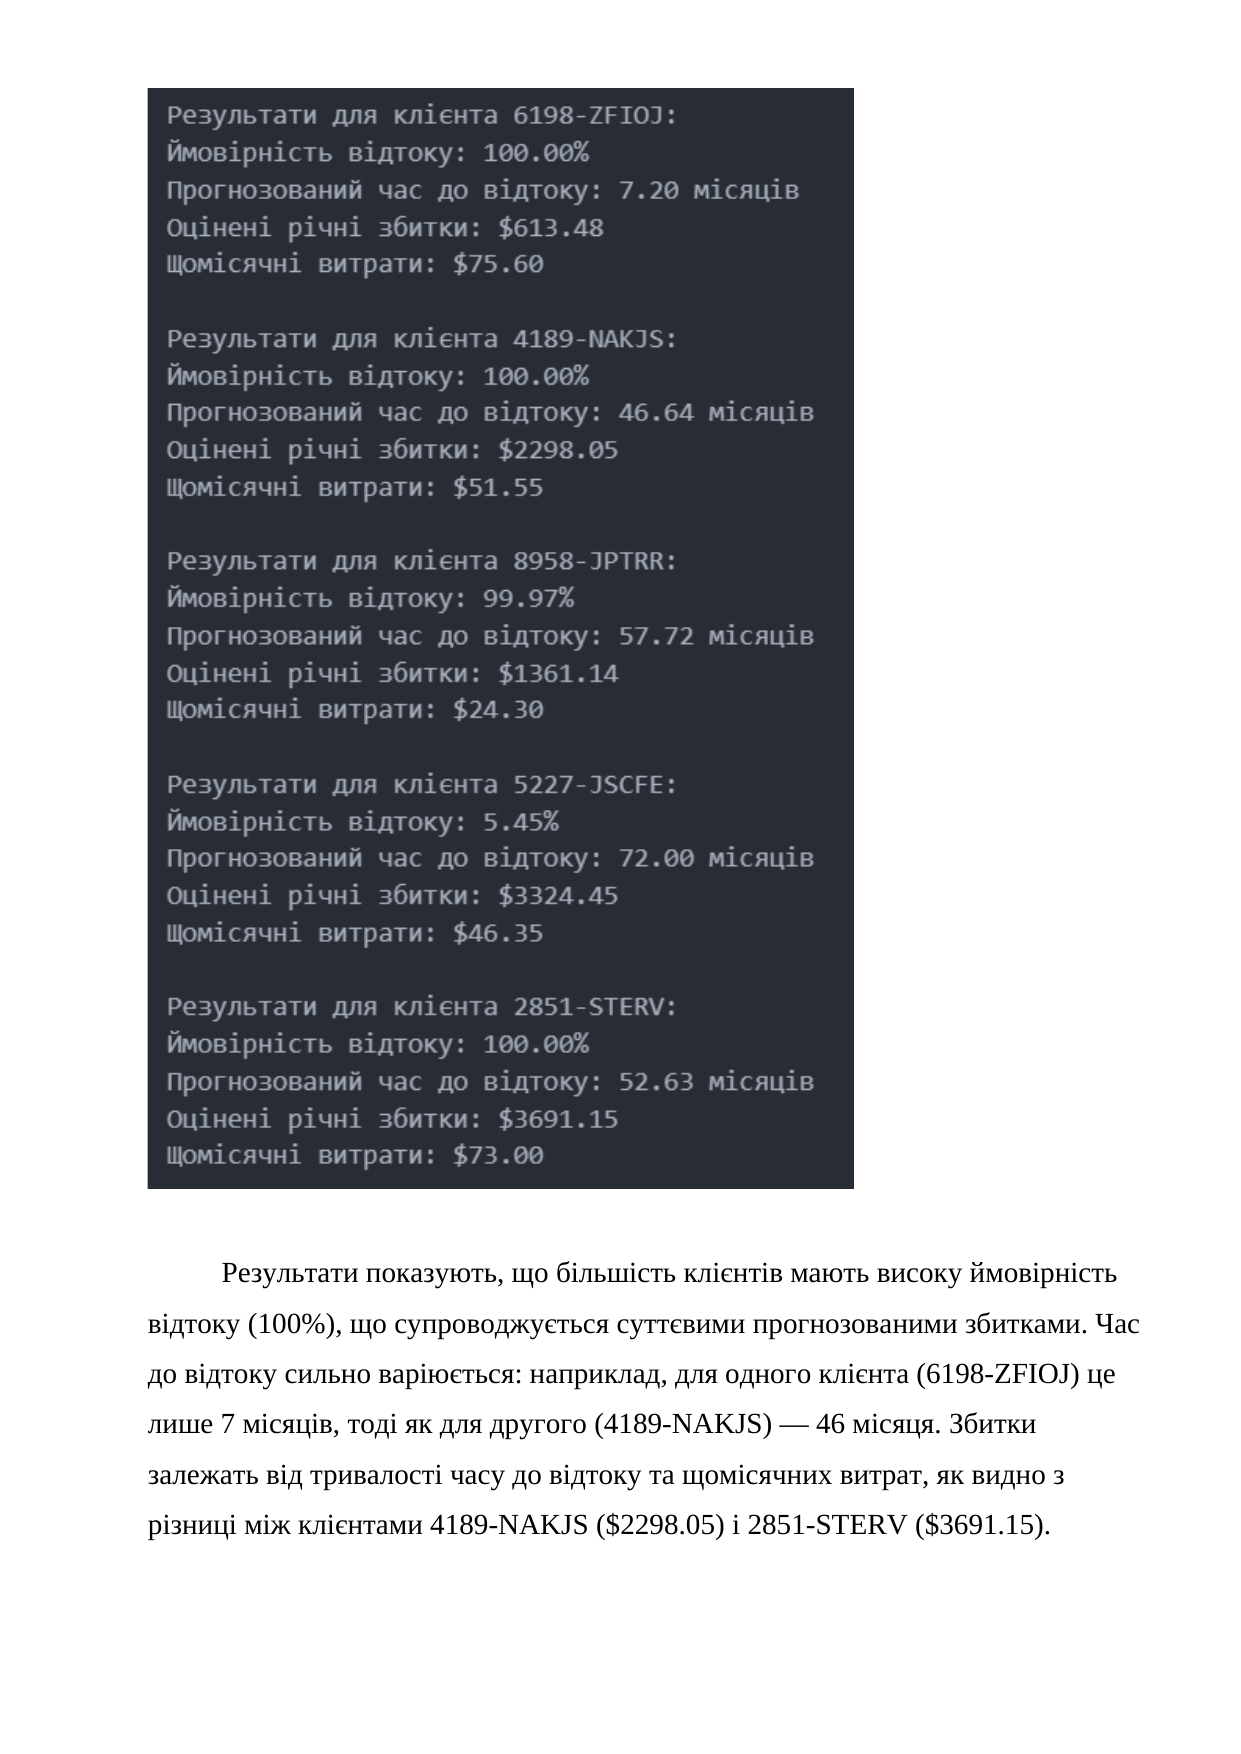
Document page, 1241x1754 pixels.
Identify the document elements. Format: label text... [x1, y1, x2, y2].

text Результати показують, що більшість клієнтів мають високу ймовірність відтоку (100%), що супроводжується суттєвими прогнозованими збитками. Час до відтоку сильно варіюється: наприклад, для одного клієнта (6198-ZFIOJ) це лише 7 місяців, тоді як для другого (4189-NAKJS) — 46 місяця. Збитки залежать від тривалості часу до відтоку та щомісячних витрат, як видно з різниці між клієнтами 4189-NAKJS ($2298.05) і 2851-STERV ($3691.15). [148, 1256, 1152, 1541]
picture [147, 88, 854, 1189]
